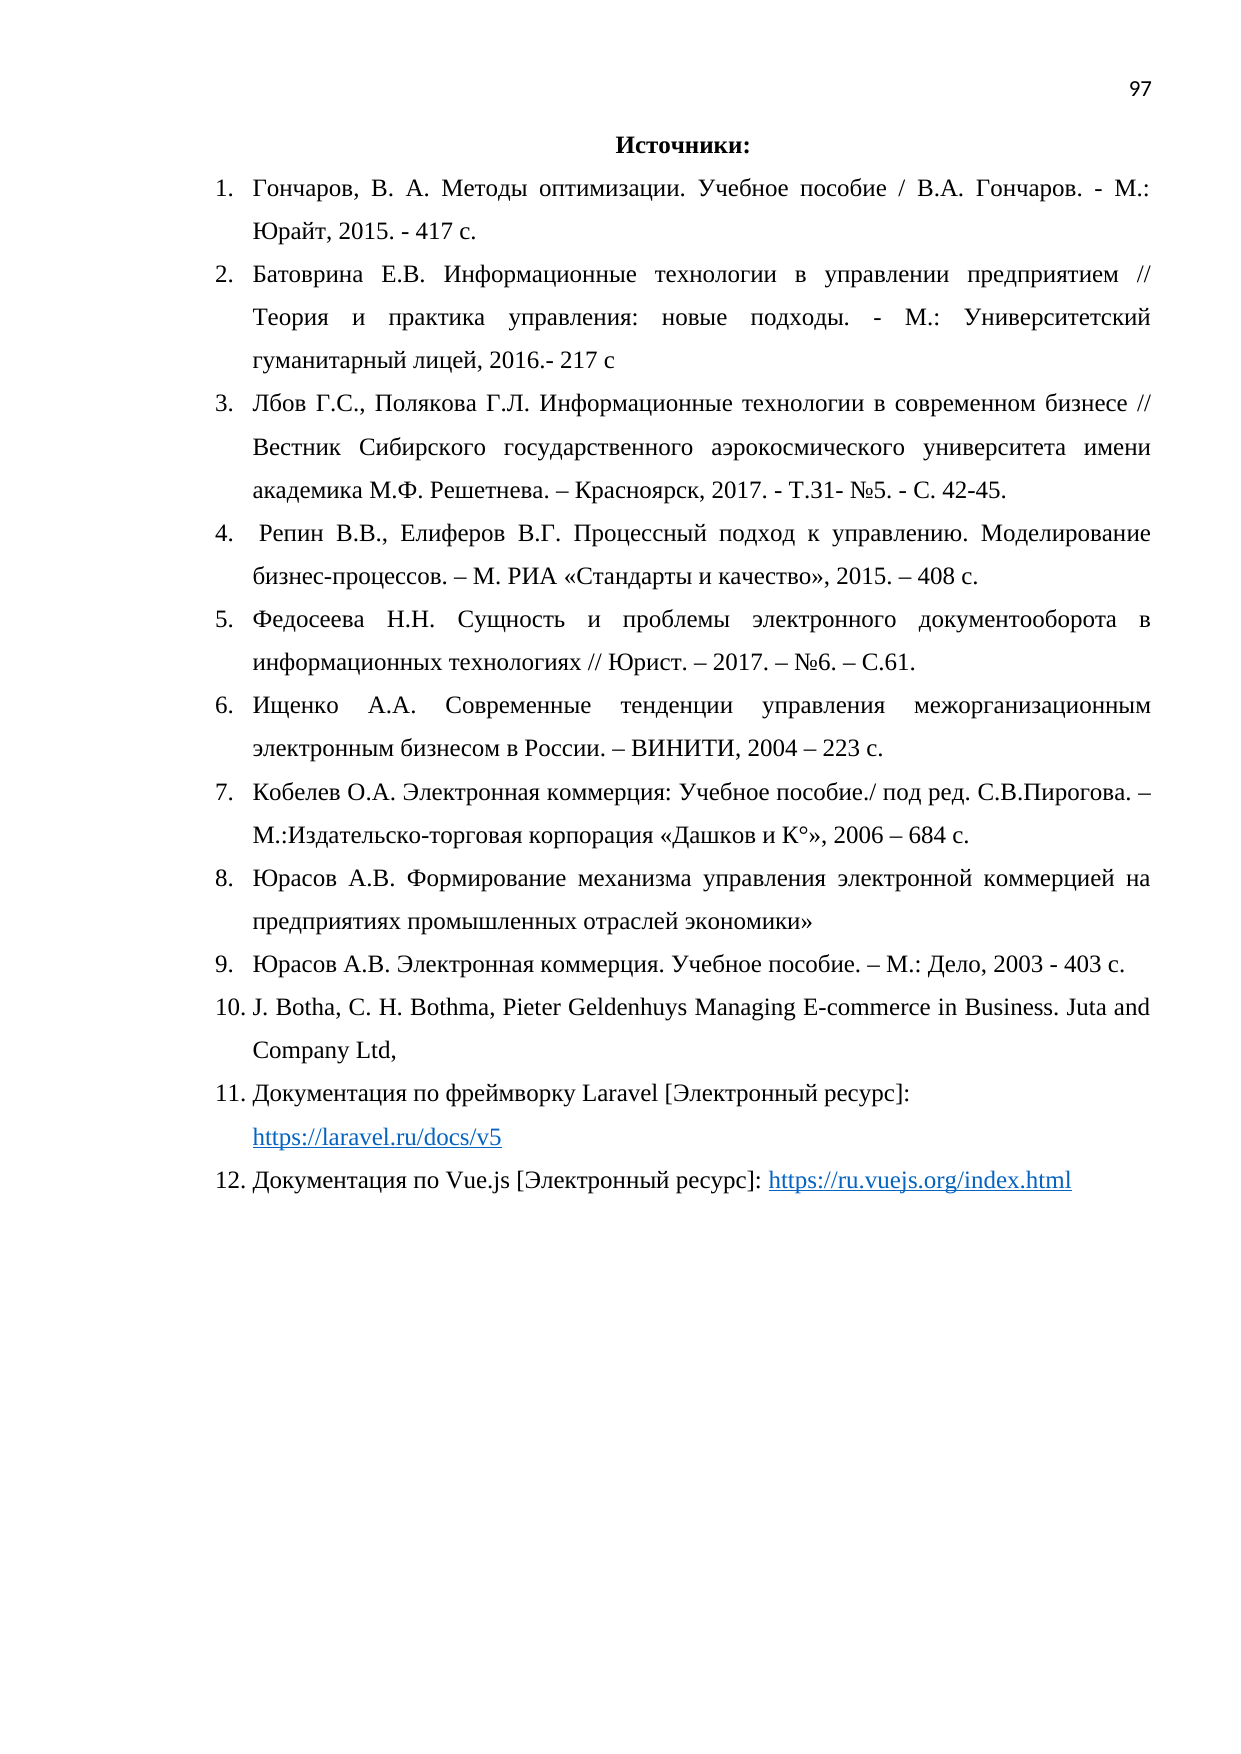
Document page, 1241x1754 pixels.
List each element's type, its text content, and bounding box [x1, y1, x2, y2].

list Репин В.В., Елиферов В.Г. Процессный подход к управлению. Моделирование бизнес-процессов. – М. РИА «Стандарты и качество», 2015. – 408 с. [215, 518, 1152, 590]
list Документация по Vue.js [Электронный ресурс]: https://ru.vuejs.org/index.html [215, 1165, 1152, 1193]
list Документация по фреймворку Laravel [Электронный ресурс]: https://laravel.ru/docs/v5 [215, 1078, 1152, 1150]
list Батоврина Е.В. Информационные технологии в управлении предприятием // Теория и практика управления: новые подходы. - М.: Университетский гуманитарный лицей, 2016.- 217 с [215, 259, 1152, 374]
list Лбов Г.С., Полякова Г.Л. Информационные технологии в современном бизнесе // Вестник Сибирского государственного аэрокосмического университета имени академика М.Ф. Решетнева. – Красноярск, 2017. - Т.31- №5. - С. 42-45. [215, 388, 1152, 503]
list Ищенко А.А. Современные тенденции управления межорганизационным электронным бизнесом в России. – ВИНИТИ, 2004 – 223 с. [215, 690, 1152, 762]
list Кобелев О.А. Электронная коммерция: Учебное пособие./ под ред. С.В.Пирогова. – М.:Издательско-торговая корпорация «Дашков и К°», 2006 – 684 с. [215, 777, 1152, 848]
text Источники: [215, 130, 1152, 158]
list Гончаров, В. А. Методы оптимизации. Учебное пособие / В.А. Гончаров. - М.: Юрайт, 2015. - 417 c. [215, 173, 1152, 245]
list Юрасов А.В. Формирование механизма управления электронной коммерцией на предприятиях промышленных отраслей экономики» [215, 863, 1152, 935]
list Федосеева Н.Н. Сущность и проблемы электронного документооборота в информационных технологиях // Юрист. – 2017. – №6. – С.61. [215, 604, 1152, 676]
list Юрасов А.В. Электронная коммерция. Учебное пособие. – М.: Дело, 2003 - 403 с. [215, 949, 1152, 978]
list J. Botha, C. H. Bothma, Pieter Geldenhuys Managing E-commerce in Business. Juta and Company Ltd, [215, 992, 1152, 1064]
